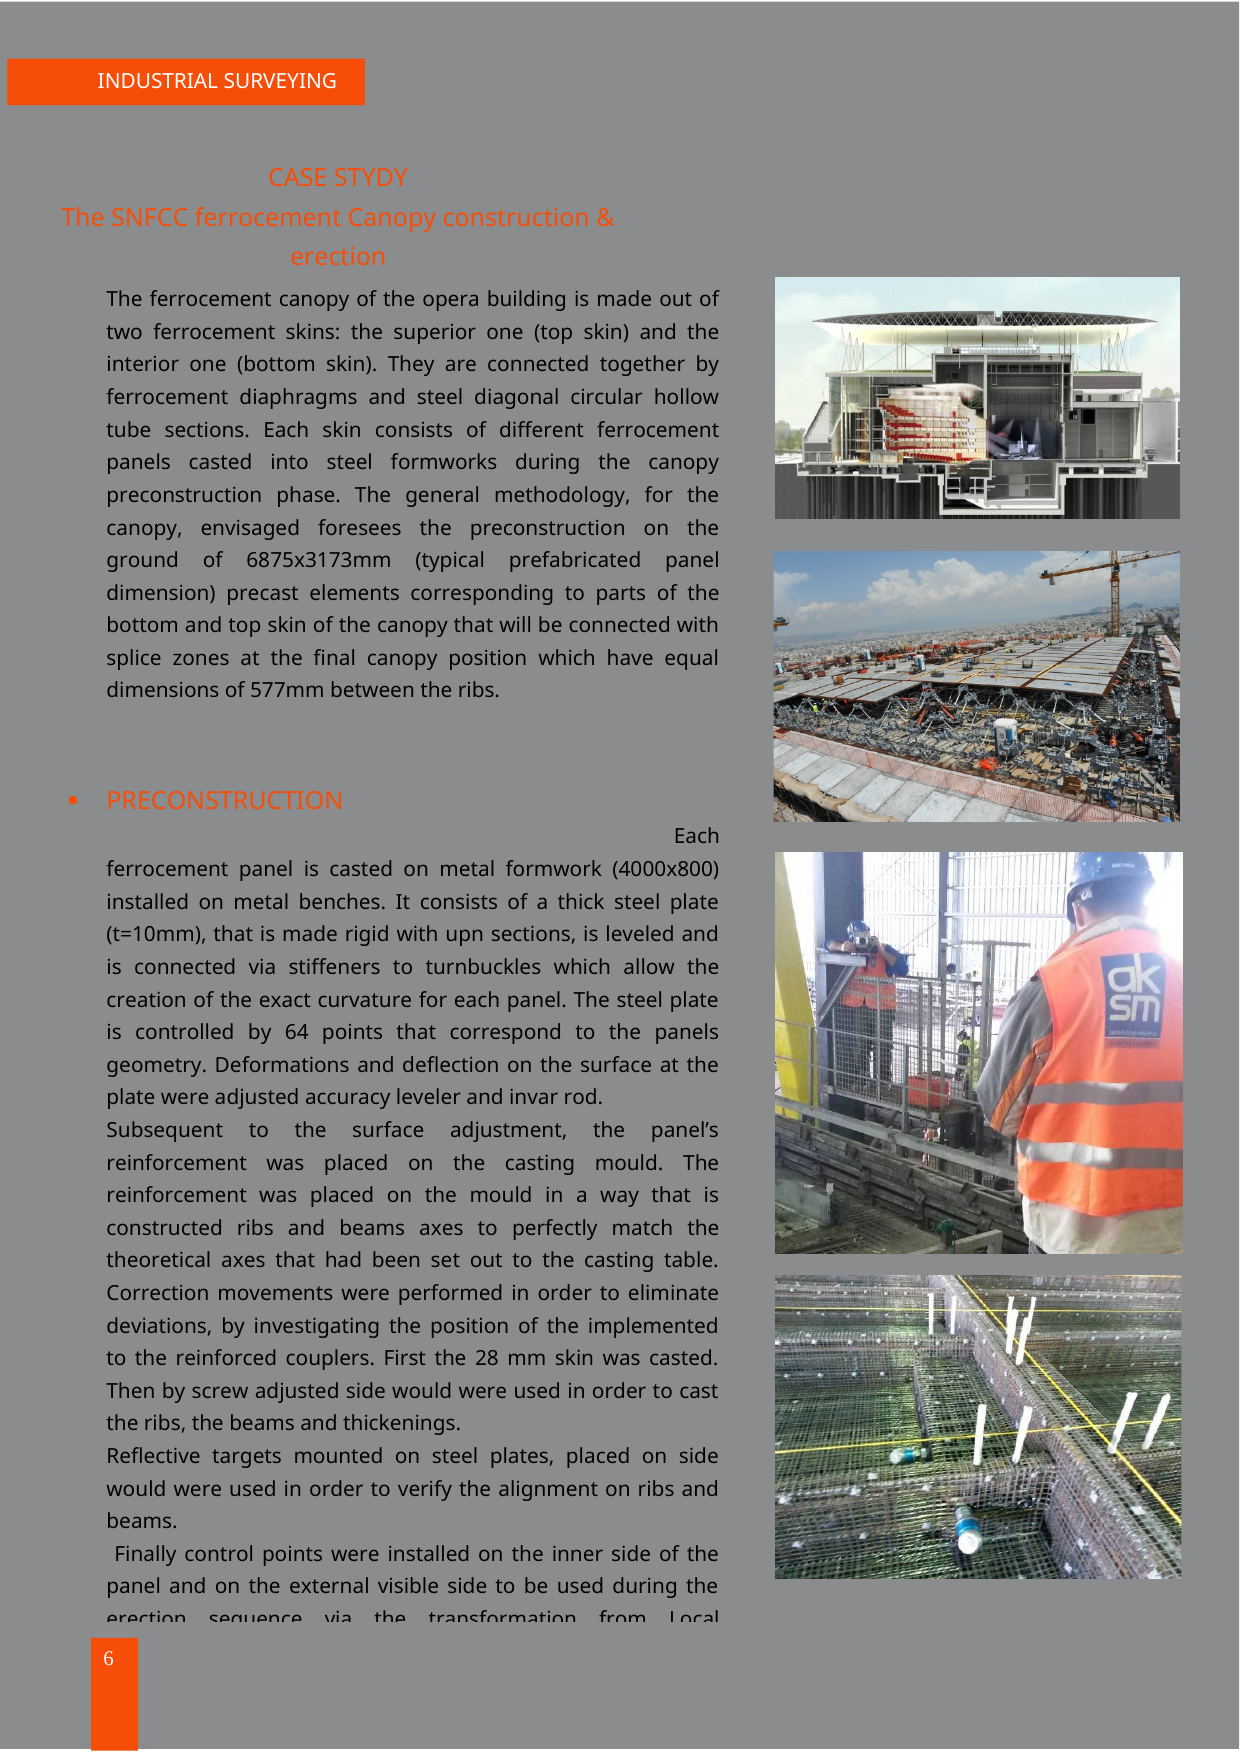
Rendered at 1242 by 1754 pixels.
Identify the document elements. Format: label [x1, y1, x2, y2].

picture [775, 1275, 1182, 1579]
picture [773, 551, 1180, 822]
picture [775, 852, 1183, 1254]
picture [775, 277, 1180, 519]
